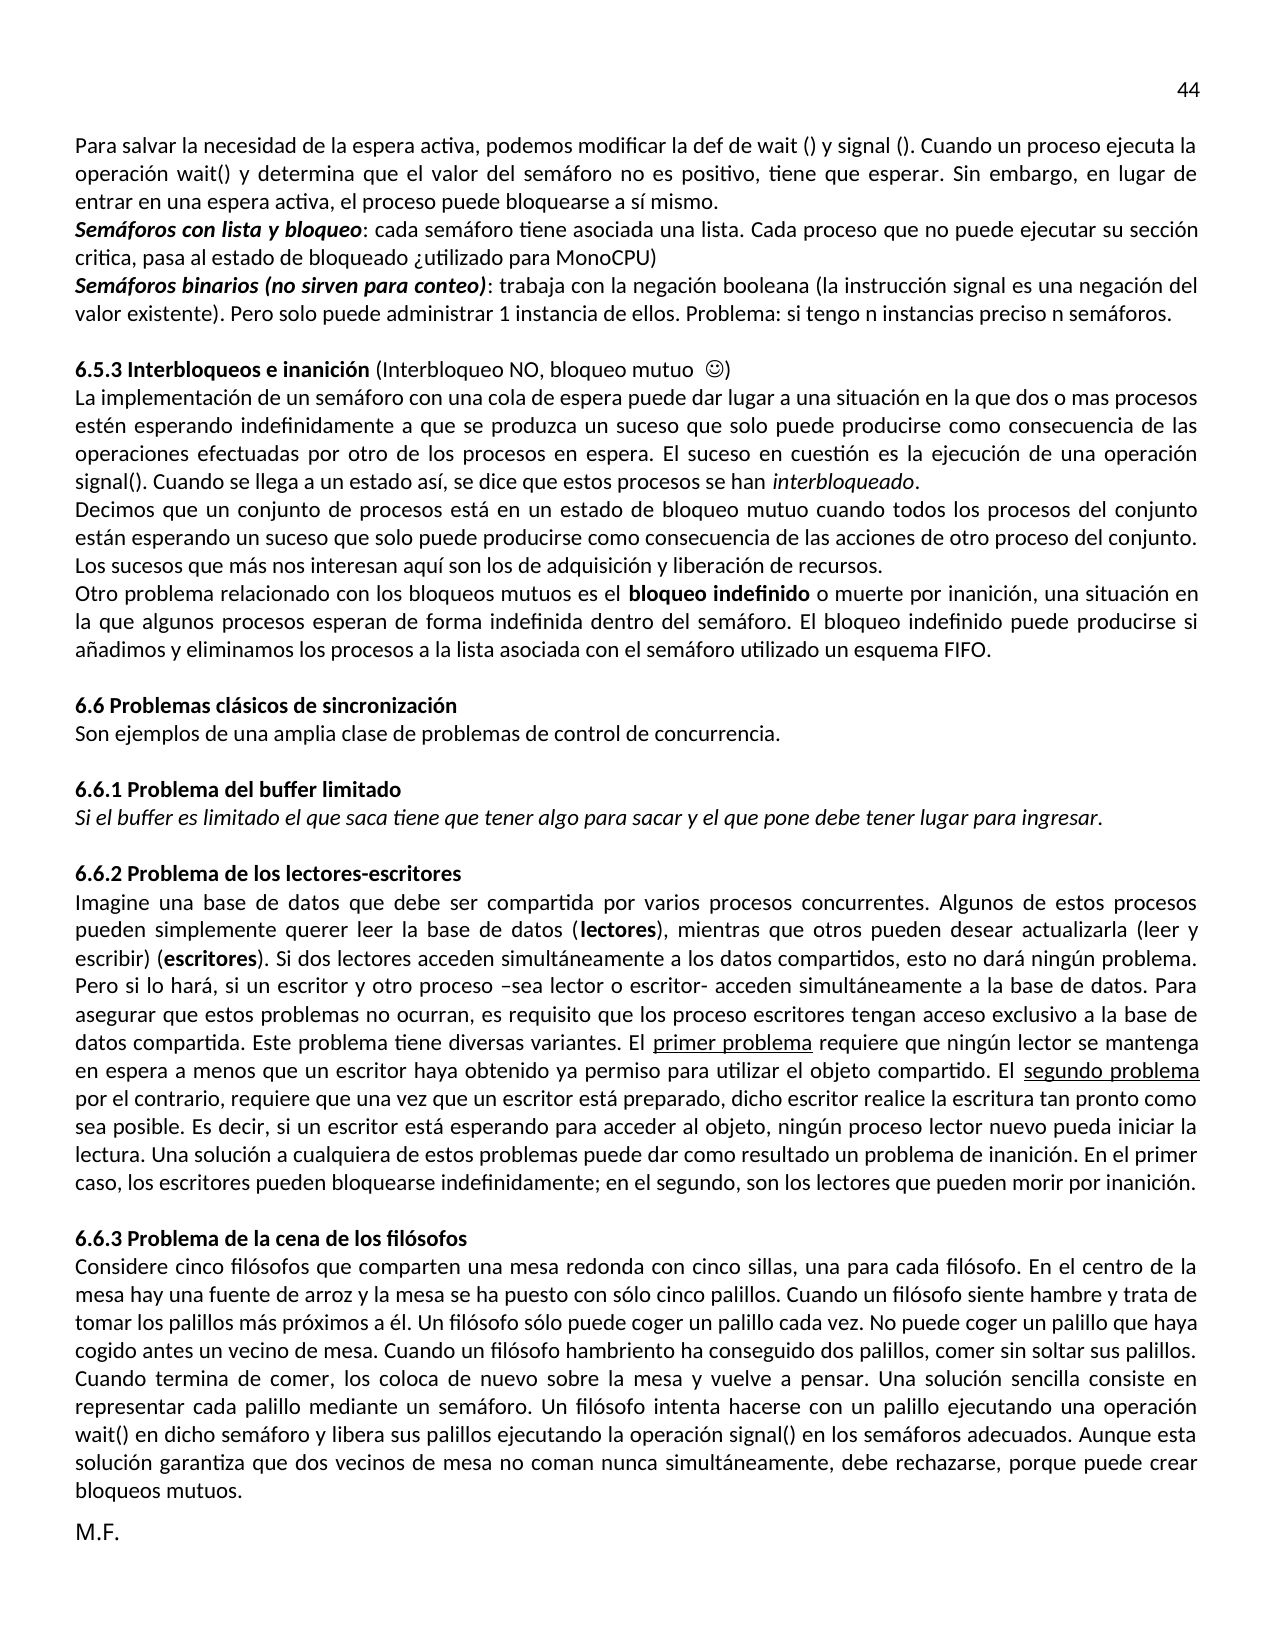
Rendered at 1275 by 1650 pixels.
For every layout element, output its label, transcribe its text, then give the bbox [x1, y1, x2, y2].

text Semáforos con lista y bloqueo: cada semáforo tiene asociada una lista. Cada proceso que no puede ejecutar su sección critica, pasa al estado de bloqueado ¿utilizado para MonoCPU) [75, 215, 1200, 271]
text 6.6.3 Problema de la cena de los filósofos [75, 1224, 1200, 1252]
text Otro problema relacionado con los bloqueos mutuos es el bloqueo indefinido o muerte por inanición, una situación en la que algunos procesos esperan de forma indefinida dentro del semáforo. El bloqueo indefinido puede producirse si añadimos y eliminamos los procesos a la lista asociada con el semáforo utilizado un esquema FIFO. [75, 579, 1200, 663]
text 6.5.3 Interbloqueos e inanición (Interbloqueo NO, bloqueo mutuo ) [75, 355, 1200, 383]
text Para salvar la necesidad de la espera activa, podemos modificar la def de wait () y signal (). Cuando un proceso ejecuta la operación wait() y determina que el valor del semáforo no es positivo, tiene que esperar. Sin embargo, en lugar de entrar en una espera activa, el proceso puede bloquearse a sí mismo. [75, 131, 1200, 215]
text Decimos que un conjunto de procesos está en un estado de bloqueo mutuo cuando todos los procesos del conjunto están esperando un suceso que solo puede producirse como consecuencia de las acciones de otro proceso del conjunto. Los sucesos que más nos interesan aquí son los de adquisición y liberación de recursos. [75, 495, 1200, 579]
text 6.6 Problemas clásicos de sincronización [75, 691, 1200, 719]
text La implementación de un semáforo con una cola de espera puede dar lugar a una situación en la que dos o mas procesos estén esperando indefinidamente a que se produzca un suceso que solo puede producirse como consecuencia de las operaciones efectuadas por otro de los procesos en espera. El suceso en cuestión es la ejecución de una operación signal(). Cuando se llega a un estado así, se dice que estos procesos se han interbloqueado. [75, 383, 1200, 495]
text 6.6.2 Problema de los lectores-escritores [75, 859, 1200, 888]
text 6.6.1 Problema del buffer limitado [75, 776, 1200, 803]
text Si el buffer es limitado el que saca tiene que tener algo para sacar y el que pone debe tener lugar para ingresar. [75, 803, 1200, 832]
text Imagine una base de datos que debe ser compartida por varios procesos concurrentes. Algunos de estos procesos pueden simplemente querer leer la base de datos (lectores), mientras que otros pueden desear actualizarla (leer y escribir) (escritores). Si dos lectores acceden simultáneamente a los datos compartidos, esto no dará ningún problema. Pero si lo hará, si un escritor y otro proceso –sea lector o escritor- acceden simultáneamente a la base de datos. Para asegurar que estos problemas no ocurran, es requisito que los proceso escritores tengan acceso exclusivo a la base de datos compartida. Este problema tiene diversas variantes. El primer problema requiere que ningún lector se mantenga en espera a menos que un escritor haya obtenido ya permiso para utilizar el objeto compartido. El segundo problema por el contrario, requiere que una vez que un escritor está preparado, dicho escritor realice la escritura tan pronto como sea posible. Es decir, si un escritor está esperando para acceder al objeto, ningún proceso lector nuevo pueda iniciar la lectura. Una solución a cualquiera de estos problemas puede dar como resultado un problema de inanición. En el primer caso, los escritores pueden bloquearse indefinidamente; en el segundo, son los lectores que pueden morir por inanición. [75, 888, 1200, 1196]
text Son ejemplos de una amplia clase de problemas de control de concurrencia. [75, 719, 1200, 747]
text Considere cinco filósofos que comparten una mesa redonda con cinco sillas, una para cada filósofo. En el centro de la mesa hay una fuente de arroz y la mesa se ha puesto con sólo cinco palillos. Cuando un filósofo siente hambre y trata de tomar los palillos más próximos a él. Un filósofo sólo puede coger un palillo cada vez. No puede coger un palillo que haya cogido antes un vecino de mesa. Cuando un filósofo hambriento ha conseguido dos palillos, comer sin soltar sus palillos. Cuando termina de comer, los coloca de nuevo sobre la mesa y vuelve a pensar. Una solución sencilla consiste en representar cada palillo mediante un semáforo. Un filósofo intenta hacerse con un palillo ejecutando una operación wait() en dicho semáforo y libera sus palillos ejecutando la operación signal() en los semáforos adecuados. Aunque esta solución garantiza que dos vecinos de mesa no coman nunca simultáneamente, debe rechazarse, porque puede crear bloqueos mutuos. [75, 1252, 1200, 1504]
text Semáforos binarios (no sirven para conteo): trabaja con la negación booleana (la instrucción signal es una negación del valor existente). Pero solo puede administrar 1 instancia de ellos. Problema: si tengo n instancias preciso n semáforos. [75, 271, 1200, 327]
